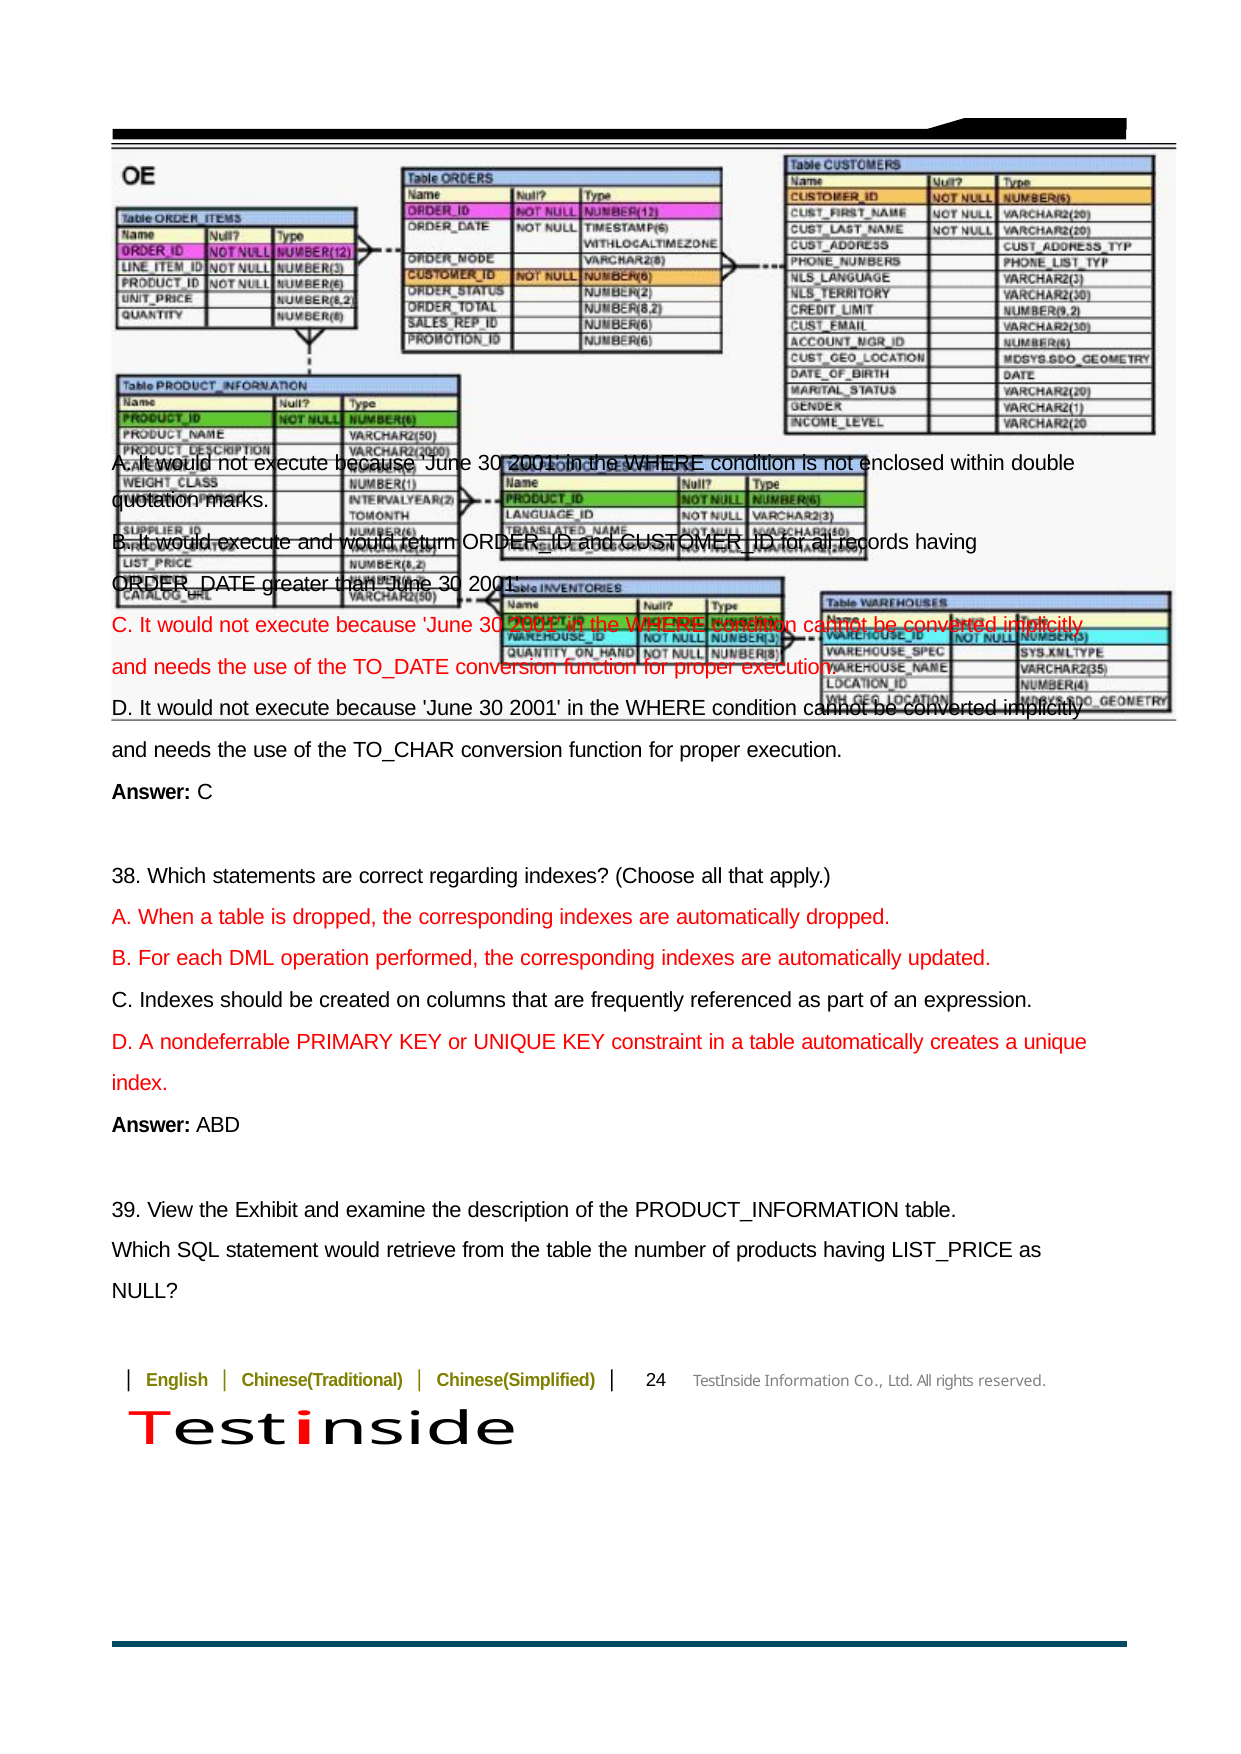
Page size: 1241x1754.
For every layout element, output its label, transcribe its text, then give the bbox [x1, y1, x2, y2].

picture [110, 143, 1178, 721]
text 39. View the Exhibit and examine the description of the PRODUCT_INFORMATION table. [111, 1190, 1172, 1224]
text D. A non­deferrable PRIMARY KEY or UNIQUE KEY constraint in a table automatically creates a unique [111, 1016, 1172, 1057]
text C. It would not execute because 'June 30 2001' in the WHERE condition cannot be converted implicitly [111, 599, 1172, 641]
text C. Indexes should be created on columns that are frequently referenced as part of an expression. [111, 974, 1172, 1016]
text quotation marks. [111, 474, 1172, 516]
text B. For each DML operation performed, the corresponding indexes are automatically updated. [111, 933, 1172, 974]
text Test inside [128, 1411, 1172, 1452]
text | English | Chinese(Traditional) | Chinese(Simplified) | ­ 24 ­ TestInside Information Co., Ltd. All rights reserved. [111, 1357, 1172, 1394]
text Answer: ABD [111, 1099, 1172, 1140]
text and needs the use of the TO_CHAR conversion function for proper execution. [111, 724, 1172, 766]
text B. It would execute and would return ORDER_ID and CUSTOMER_ID for all records having [111, 516, 1172, 558]
text A. When a table is dropped, the corresponding indexes are automatically dropped. [111, 891, 1172, 933]
text Answer: C [111, 766, 1172, 808]
text D. It would not execute because 'June 30 2001' in the WHERE condition cannot be converted implicitly [111, 683, 1172, 724]
text and needs the use of the TO_DATE conversion function for proper execution. [111, 641, 1172, 683]
text NULL? [111, 1265, 1172, 1307]
text A. It would not execute because 'June 30 2001' in the WHERE condition is not enclosed within double [111, 454, 1172, 474]
text index. [111, 1057, 1172, 1099]
text Which SQL statement would retrieve from the table the number of products having LIST_PRICE as [111, 1224, 1172, 1265]
text ORDER_DATE greater than 'June 30 2001'. [111, 558, 1172, 599]
text 38. Which statements are correct regarding indexes? (Choose all that apply.) [111, 858, 1172, 891]
